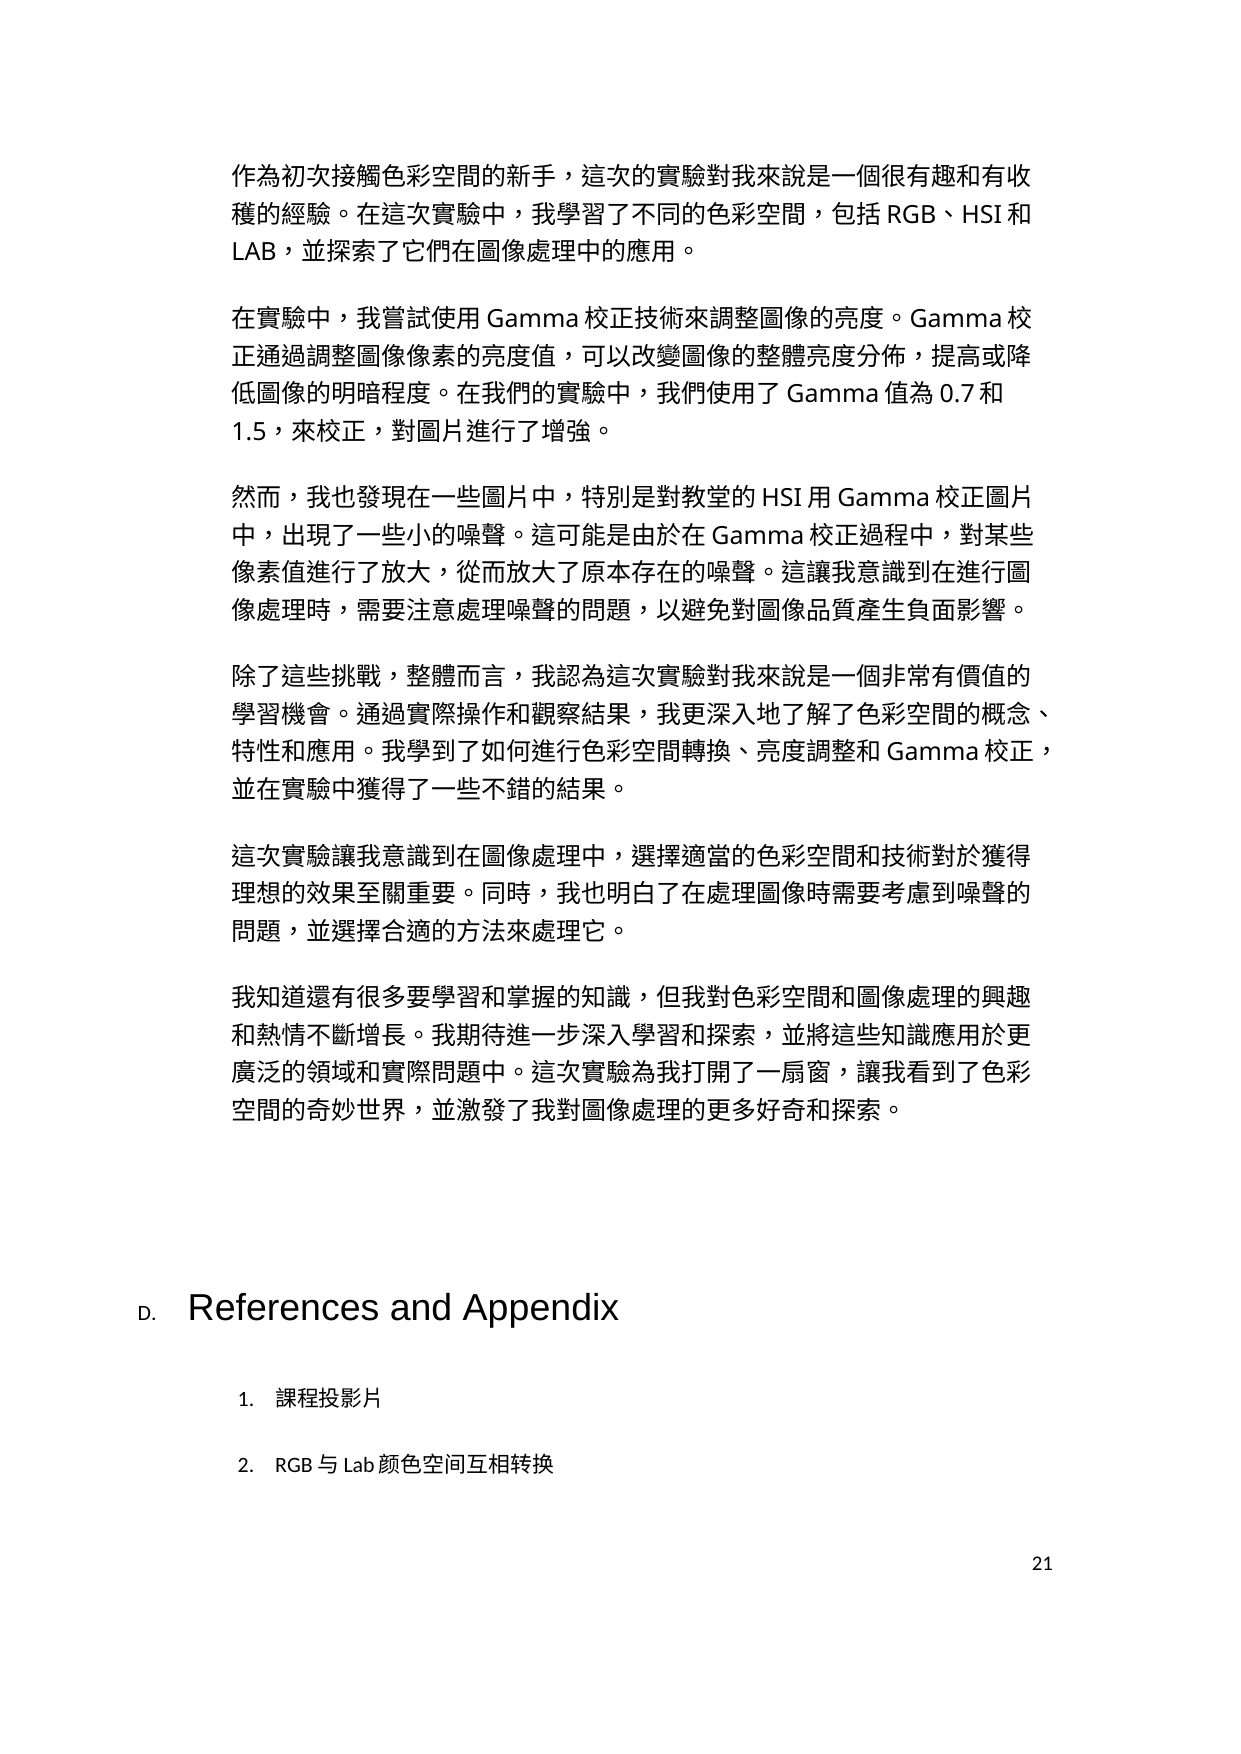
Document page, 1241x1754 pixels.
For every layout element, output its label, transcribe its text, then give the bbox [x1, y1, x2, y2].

text 作為初次接觸色彩空間的新手，這次的實驗對我來說是一個很有趣和有收穫的經驗。在這次實驗中，我學習了不同的色彩空間，包括RGB、HSI和LAB，並探索了它們在圖像處理中的應用。 [231, 156, 1053, 269]
text 然而，我也發現在一些圖片中，特別是對教堂的HSI用Gamma校正圖片中，出現了一些小的噪聲。這可能是由於在Gamma校正過程中，對某些像素值進行了放大，從而放大了原本存在的噪聲。這讓我意識到在進行圖像處理時，需要注意處理噪聲的問題，以避免對圖像品質產生負面影響。 [231, 477, 1053, 627]
list 課程投影片 [237, 1378, 1053, 1416]
text 除了這些挑戰，整體而言，我認為這次實驗對我來說是一個非常有價值的學習機會。通過實際操作和觀察結果，我更深入地了解了色彩空間的概念、特性和應用。我學到了如何進行色彩空間轉換、亮度調整和Gamma校正，並在實驗中獲得了一些不錯的結果。 [231, 656, 1053, 806]
text 在實驗中，我嘗試使用Gamma校正技術來調整圖像的亮度。Gamma校正通過調整圖像像素的亮度值，可以改變圖像的整體亮度分佈，提高或降低圖像的明暗程度。在我們的實驗中，我們使用了Gamma值為0.7和1.5，來校正，對圖片進行了增強。 [231, 298, 1053, 448]
text References and Appendix [137, 1269, 1053, 1344]
text 這次實驗讓我意識到在圖像處理中，選擇適當的色彩空間和技術對於獲得理想的效果至關重要。同時，我也明白了在處理圖像時需要考慮到噪聲的問題，並選擇合適的方法來處理它。 [231, 835, 1053, 948]
list RGB与Lab颜色空间互相转换 [237, 1444, 1053, 1482]
text 我知道還有很多要學習和掌握的知識，但我對色彩空間和圖像處理的興趣和熱情不斷增長。我期待進一步深入學習和探索，並將這些知識應用於更廣泛的領域和實際問題中。這次實驗為我打開了一扇窗，讓我看到了色彩空間的奇妙世界，並激發了我對圖像處理的更多好奇和探索。 [231, 977, 1053, 1127]
